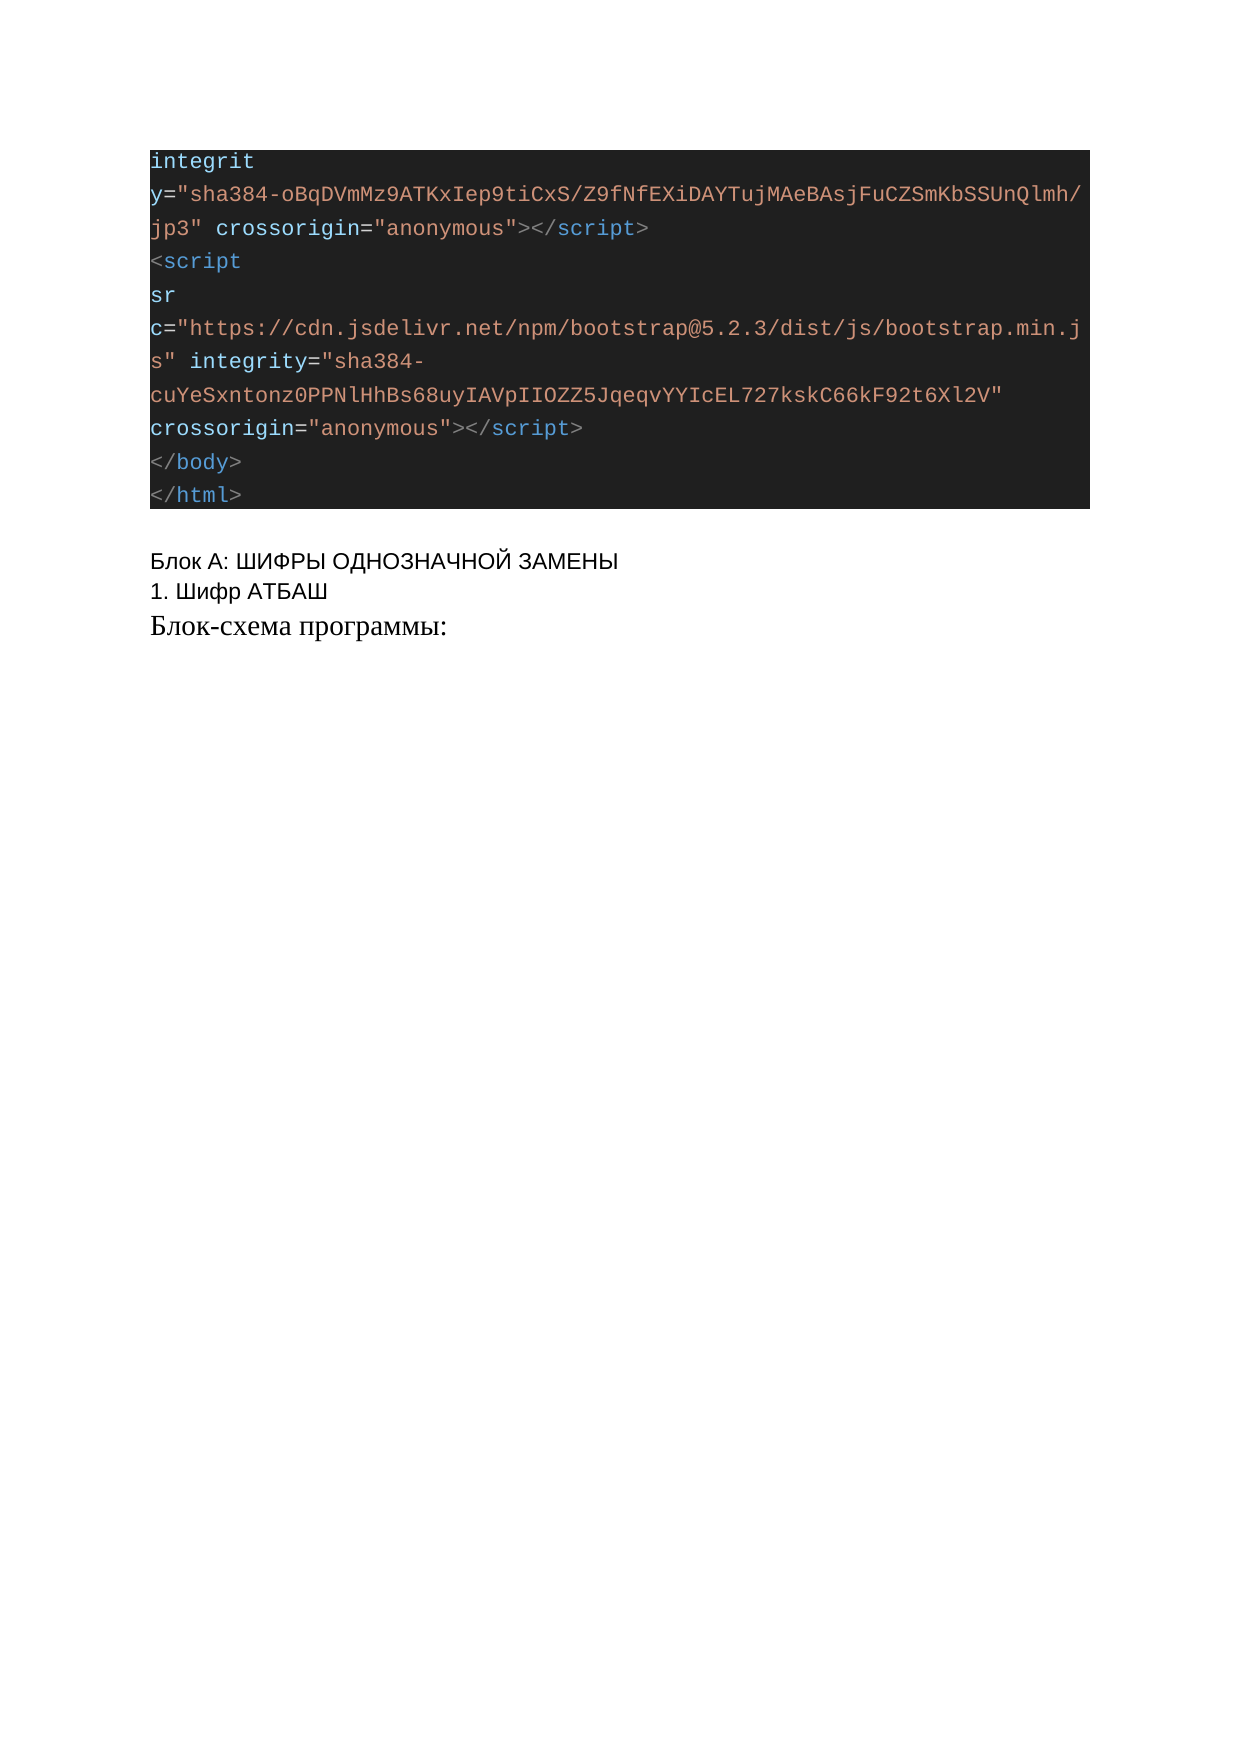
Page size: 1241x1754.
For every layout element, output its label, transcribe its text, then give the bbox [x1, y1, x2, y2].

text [150, 150, 1090, 242]
text </html> [150, 484, 1090, 509]
text </body> [150, 451, 1090, 476]
text 1. Шифр АТБАШ [150, 578, 1090, 604]
text Блок-схема программы: [150, 608, 1090, 642]
text Блок А: ШИФРЫ ОДНОЗНАЧНОЙ ЗАМЕНЫ [150, 548, 1090, 574]
text <script src="https://cdn.jsdelivr.net/npm/bootstrap@5.2.3/dist/js/bootstrap.min.js" integrity="sha384-cuYeSxntonz0PPNlHhBs68uyIAVpIIOZZ5JqeqvYYIcEL727kskC66kF92t6Xl2V" crossorigin="anonymous"></script> [150, 250, 1090, 442]
